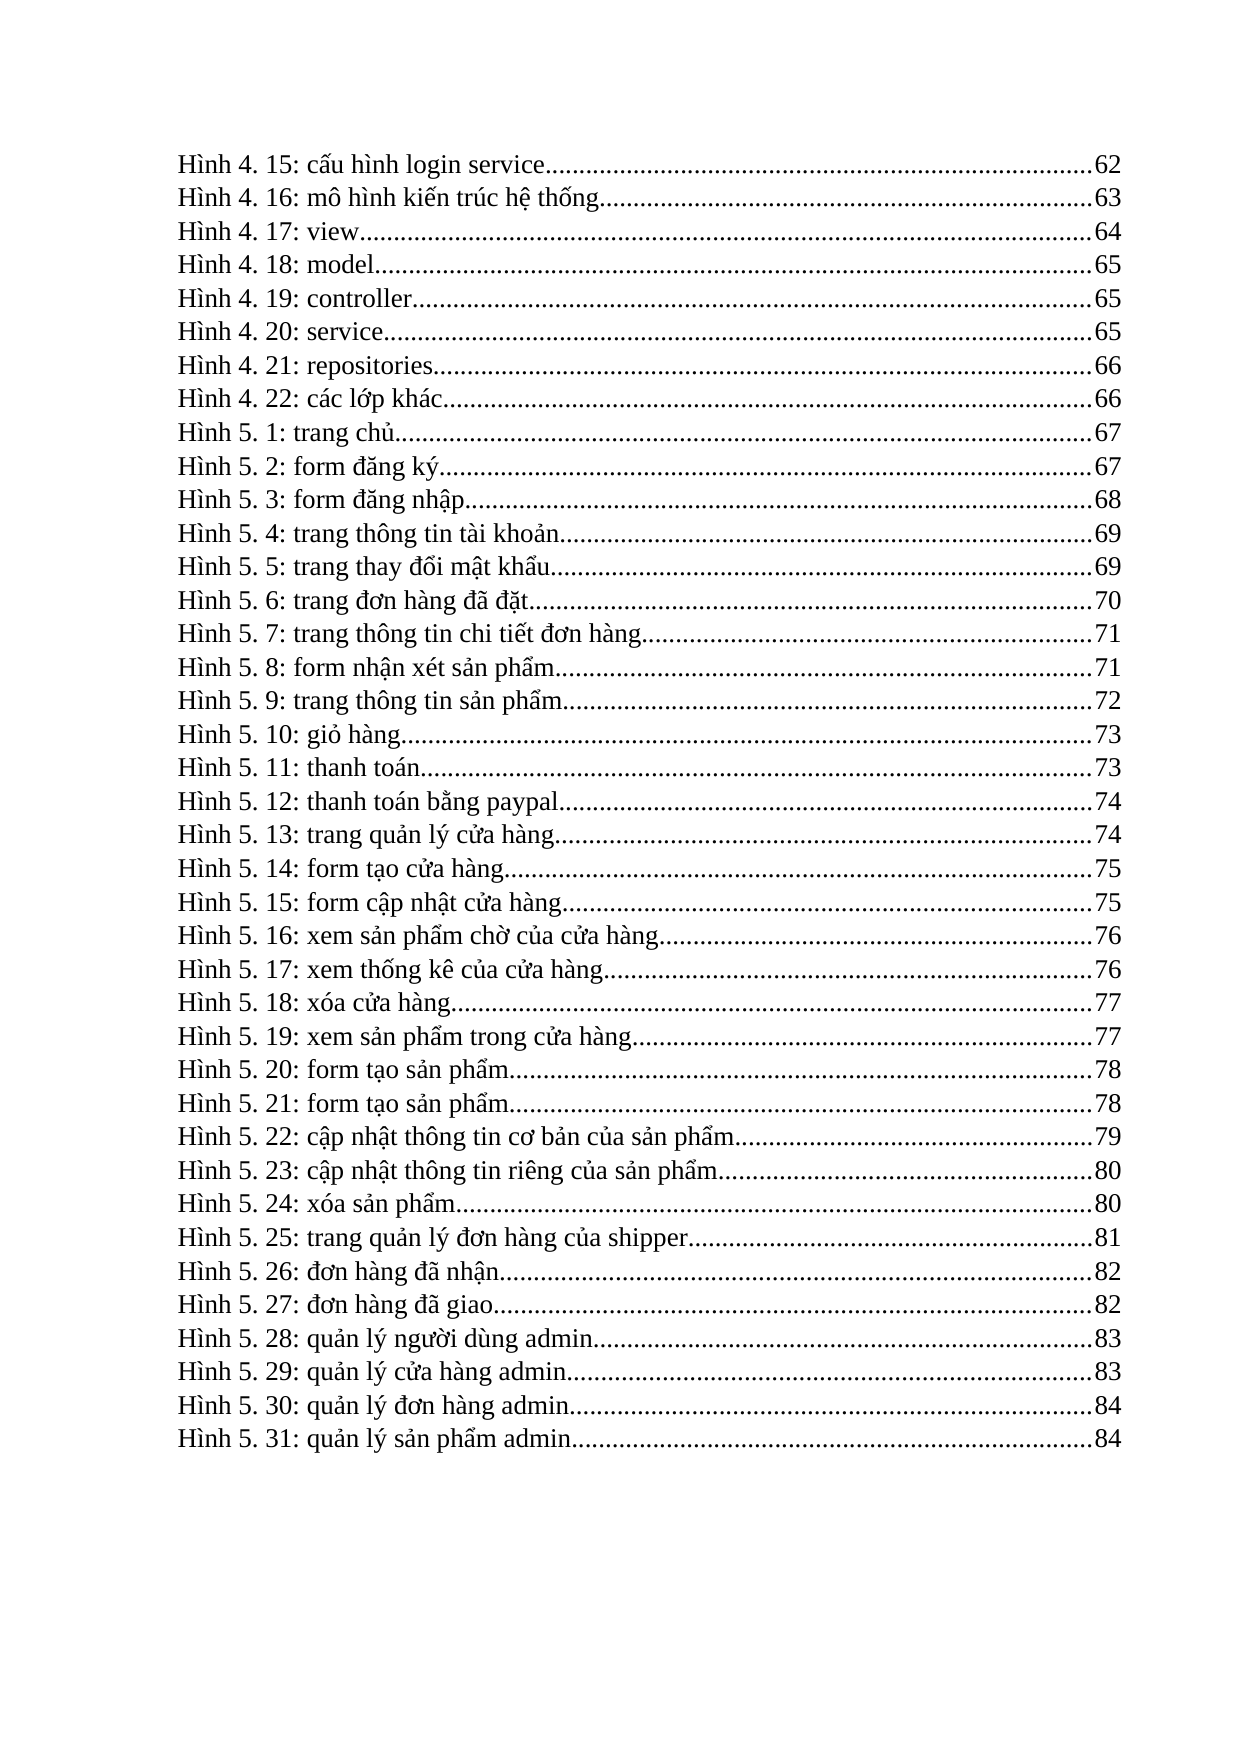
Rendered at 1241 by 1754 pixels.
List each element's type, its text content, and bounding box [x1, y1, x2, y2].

text Hình 5. 31: quản lý sản phẩm admin 84 [177, 1422, 1122, 1453]
text Hình 5. 1: trang chủ 67 [177, 416, 1122, 447]
text Hình 5. 20: form tạo sản phẩm 78 [177, 1053, 1122, 1084]
text Hình 5. 21: form tạo sản phẩm 78 [177, 1087, 1122, 1118]
text Hình 4. 22: các lớp khác 66 [177, 382, 1122, 414]
text Hình 5. 24: xóa sản phẩm 80 [177, 1187, 1122, 1219]
text Hình 5. 30: quản lý đơn hàng admin 84 [177, 1389, 1122, 1420]
text Hình 5. 28: quản lý người dùng admin 83 [177, 1322, 1122, 1353]
text Hình 5. 25: trang quản lý đơn hàng của shipper 81 [177, 1221, 1122, 1252]
text Hình 4. 21: repositories 66 [177, 349, 1122, 380]
text Hình 5. 7: trang thông tin chi tiết đơn hàng 71 [177, 617, 1122, 648]
text Hình 5. 3: form đăng nhập 68 [177, 483, 1122, 514]
text Hình 5. 19: xem sản phẩm trong cửa hàng 77 [177, 1020, 1122, 1051]
text Hình 5. 6: trang đơn hàng đã đặt 70 [177, 584, 1122, 615]
text Hình 5. 9: trang thông tin sản phẩm 72 [177, 684, 1122, 716]
text Hình 5. 11: thanh toán 73 [177, 751, 1122, 783]
text Hình 5. 10: giỏ hàng 73 [177, 718, 1122, 749]
text Hình 5. 29: quản lý cửa hàng admin 83 [177, 1355, 1122, 1386]
text Hình 4. 17: view 64 [177, 215, 1122, 246]
text Hình 5. 13: trang quản lý cửa hàng 74 [177, 818, 1122, 850]
text Hình 5. 5: trang thay đổi mật khẩu 69 [177, 550, 1122, 581]
text Hình 5. 27: đơn hàng đã giao 82 [177, 1288, 1122, 1319]
text Hình 5. 14: form tạo cửa hàng 75 [177, 852, 1122, 883]
text Hình 5. 12: thanh toán bằng paypal 74 [177, 785, 1122, 816]
text Hình 5. 15: form cập nhật cửa hàng 75 [177, 886, 1122, 917]
text Hình 4. 19: controller 65 [177, 282, 1122, 313]
text Hình 4. 15: cấu hình login service 62 [177, 148, 1122, 179]
text Hình 4. 18: model 65 [177, 248, 1122, 279]
text Hình 5. 23: cập nhật thông tin riêng của sản phẩm 80 [177, 1154, 1122, 1185]
text Hình 4. 20: service 65 [177, 315, 1122, 347]
text Hình 5. 22: cập nhật thông tin cơ bản của sản phẩm 79 [177, 1120, 1122, 1152]
text Hình 4. 16: mô hình kiến trúc hệ thống 63 [177, 181, 1122, 212]
text Hình 5. 17: xem thống kê của cửa hàng 76 [177, 953, 1122, 984]
text Hình 5. 26: đơn hàng đã nhận 82 [177, 1254, 1122, 1286]
text Hình 5. 8: form nhận xét sản phẩm 71 [177, 651, 1122, 682]
text Hình 5. 2: form đăng ký 67 [177, 449, 1122, 481]
text Hình 5. 4: trang thông tin tài khoản 69 [177, 517, 1122, 548]
text Hình 5. 18: xóa cửa hàng 77 [177, 986, 1122, 1017]
text Hình 5. 16: xem sản phẩm chờ của cửa hàng 76 [177, 919, 1122, 950]
